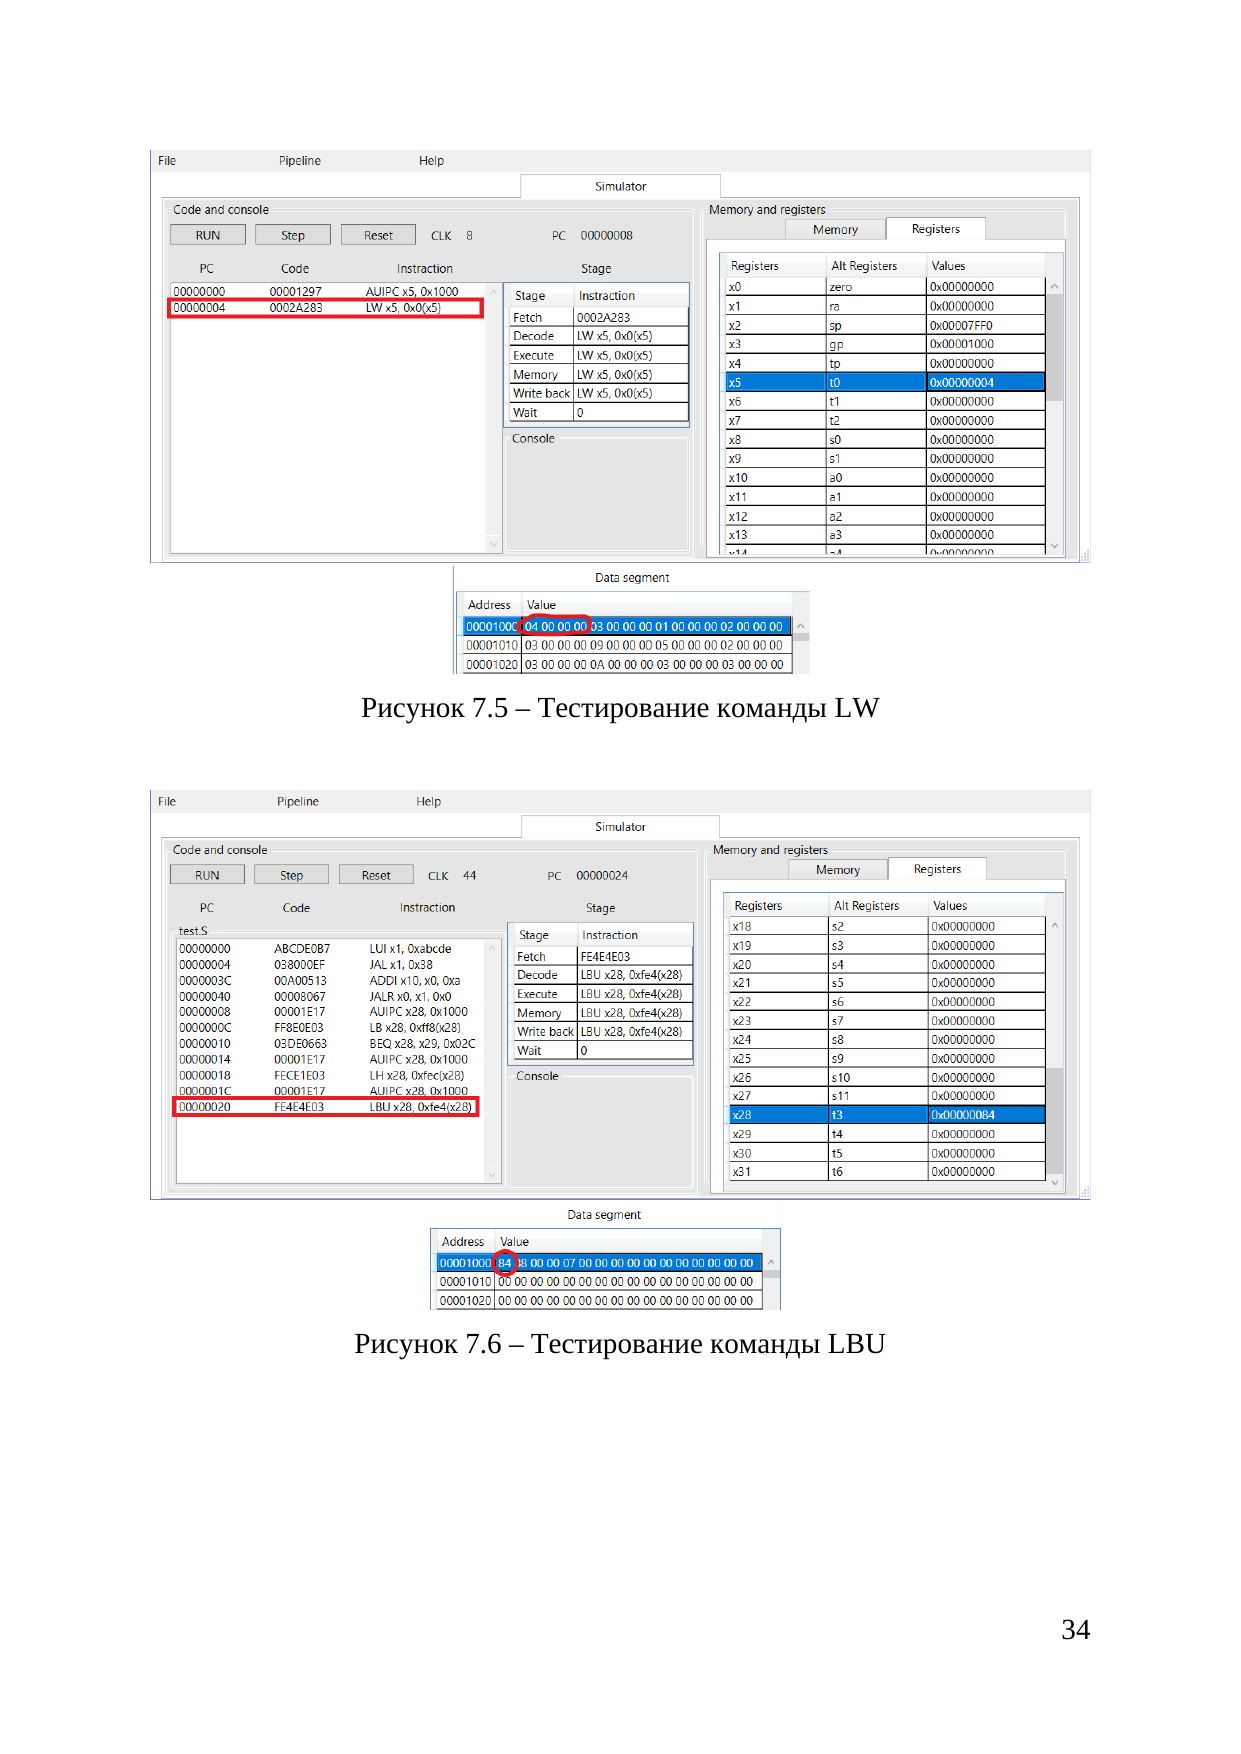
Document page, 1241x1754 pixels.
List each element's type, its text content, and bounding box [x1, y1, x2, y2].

text Рисунок 7.5 – Тестирование команды LW [150, 690, 1090, 723]
text Рисунок 7.6 – Тестирование команды LBU [150, 1310, 1090, 1360]
picture [150, 790, 1091, 1310]
picture [150, 150, 1091, 674]
